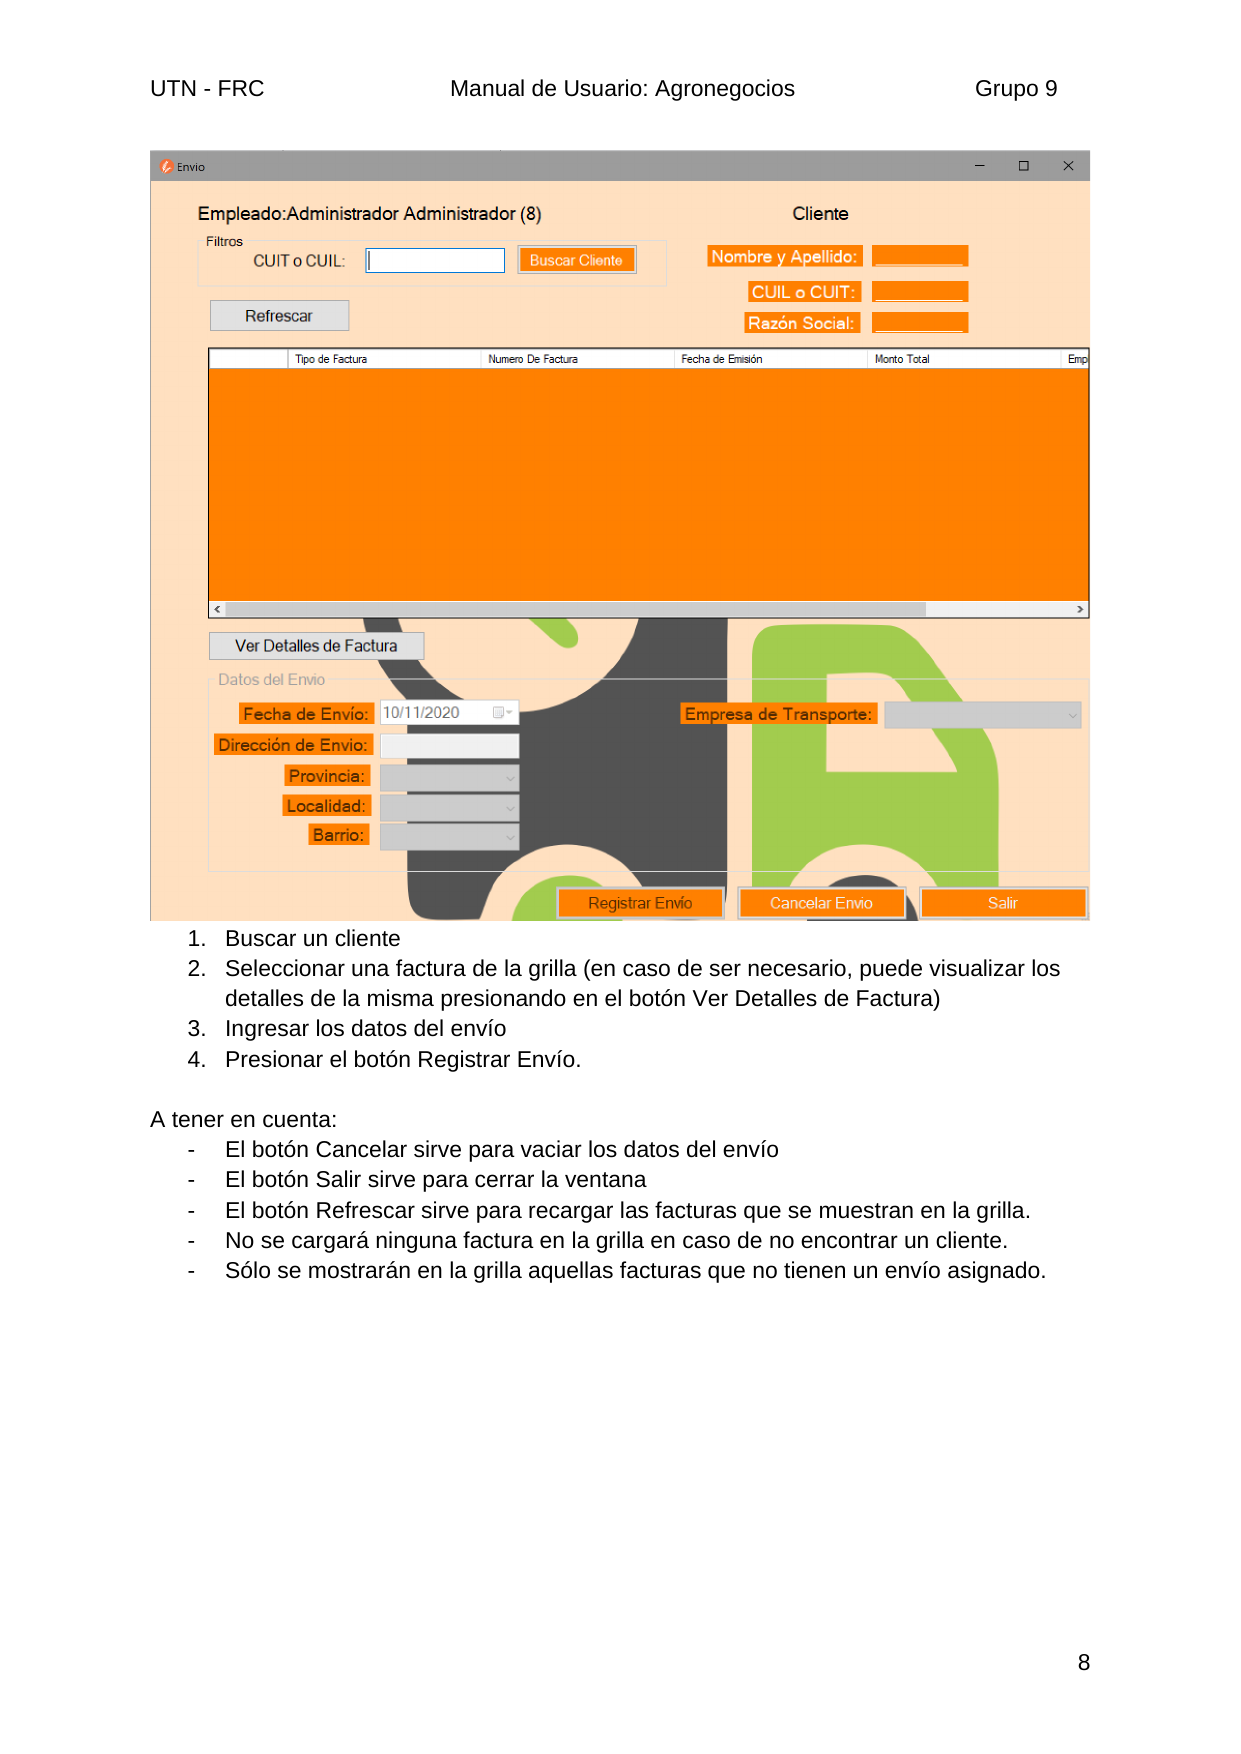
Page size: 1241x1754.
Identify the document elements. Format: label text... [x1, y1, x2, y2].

list El botón Salir sirve para cerrar la ventana [187, 1166, 1090, 1193]
list No se cargará ninguna factura en la grilla en caso de no encontrar un cliente. [187, 1227, 1090, 1253]
list Sólo se mostrarán en la grilla aquellas facturas que no tienen un envío asignado. [187, 1257, 1090, 1283]
list Buscar un cliente [187, 925, 1090, 951]
list Ingresar los datos del envío [187, 1015, 1090, 1042]
list El botón Cancelar sirve para vaciar los datos del envío [187, 1136, 1090, 1162]
text A tener en cuenta: [150, 1106, 1090, 1132]
list Presionar el botón Registrar Envío. [187, 1046, 1090, 1072]
list El botón Refrescar sirve para recargar las facturas que se muestran en la grilla. [187, 1197, 1090, 1223]
list Seleccionar una factura de la grilla (en caso de ser necesario, puede visualizar los detalles de la misma presionando en el botón Ver Detalles de Factura) [187, 955, 1090, 1011]
picture [150, 150, 1091, 921]
